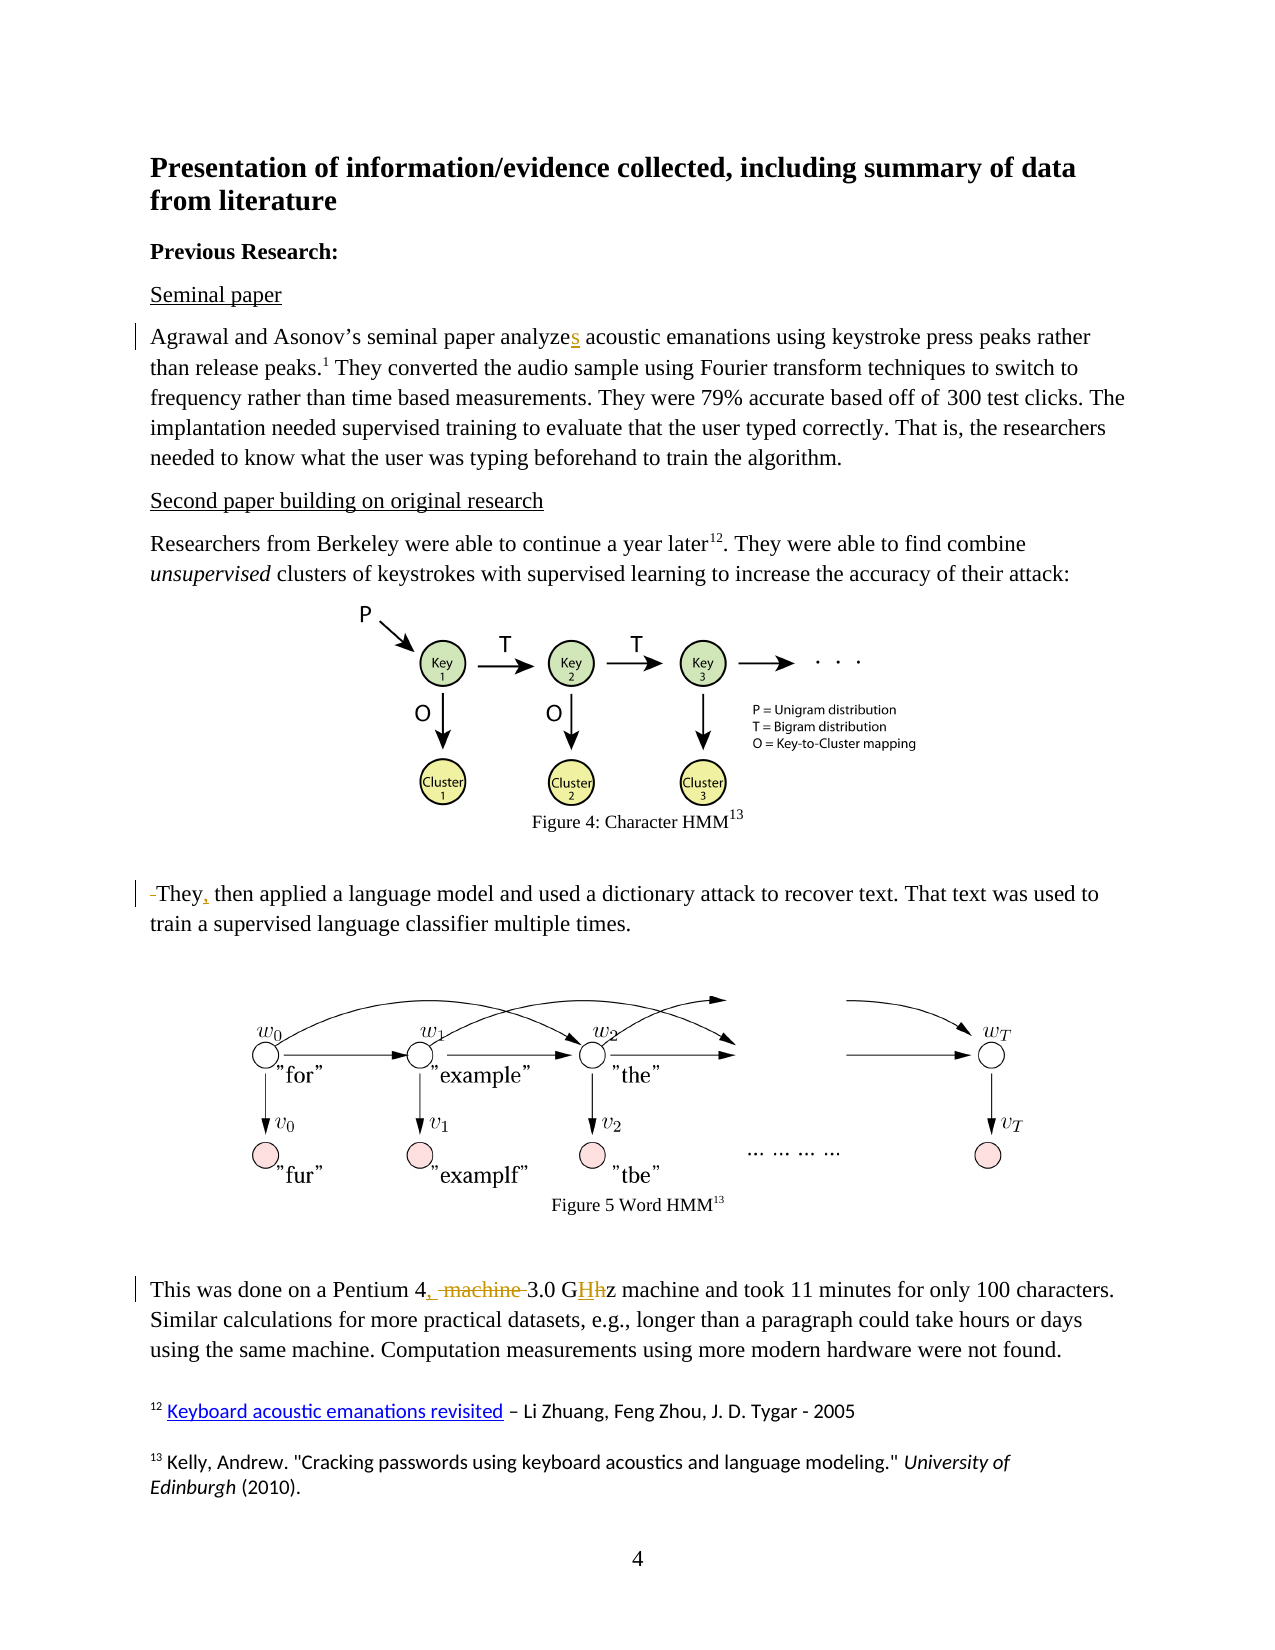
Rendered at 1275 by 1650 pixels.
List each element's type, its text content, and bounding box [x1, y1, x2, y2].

text Seminal paper [150, 281, 1125, 307]
picture [252, 996, 1023, 1188]
text Agrawal and Asonov’s seminal paper analyze acoustic emanations using keystroke press peaks rather than release peaks.1 They converted the audio sample using Fourier transform techniques to switch to frequency rather than time based measurements. They were 79% accurate based off of 300 test clicks. The implantation needed supervised training to evaluate that the user typed correctly. That is, the researchers needed to know what the user was typing beforehand to train the algorithm. [150, 323, 1125, 471]
text Second paper building on original research [150, 487, 1125, 513]
text They then applied a language model and used a dictionary attack to recover text. That text was used to train a supervised language classifier multiple times. [150, 880, 1125, 937]
picture [359, 602, 916, 806]
text This was done on a Pentium 43.0 Gz machine and took 11 minutes for only 100 characters. Similar calculations for more practical datasets, e.g., longer than a paragraph could take hours or days using the same machine. Computation measurements using more modern hardware were not found. [150, 1276, 1125, 1363]
text Researchers from Berkeley were able to continue a year later. They were able to find combine unsupervised clusters of keystrokes with supervised learning to increase the accuracy of their attack: [150, 529, 1125, 586]
subtitle Presentation of information/evidence collected, including summary of data from literature [150, 150, 1125, 217]
text Previous Research: [150, 238, 1125, 264]
